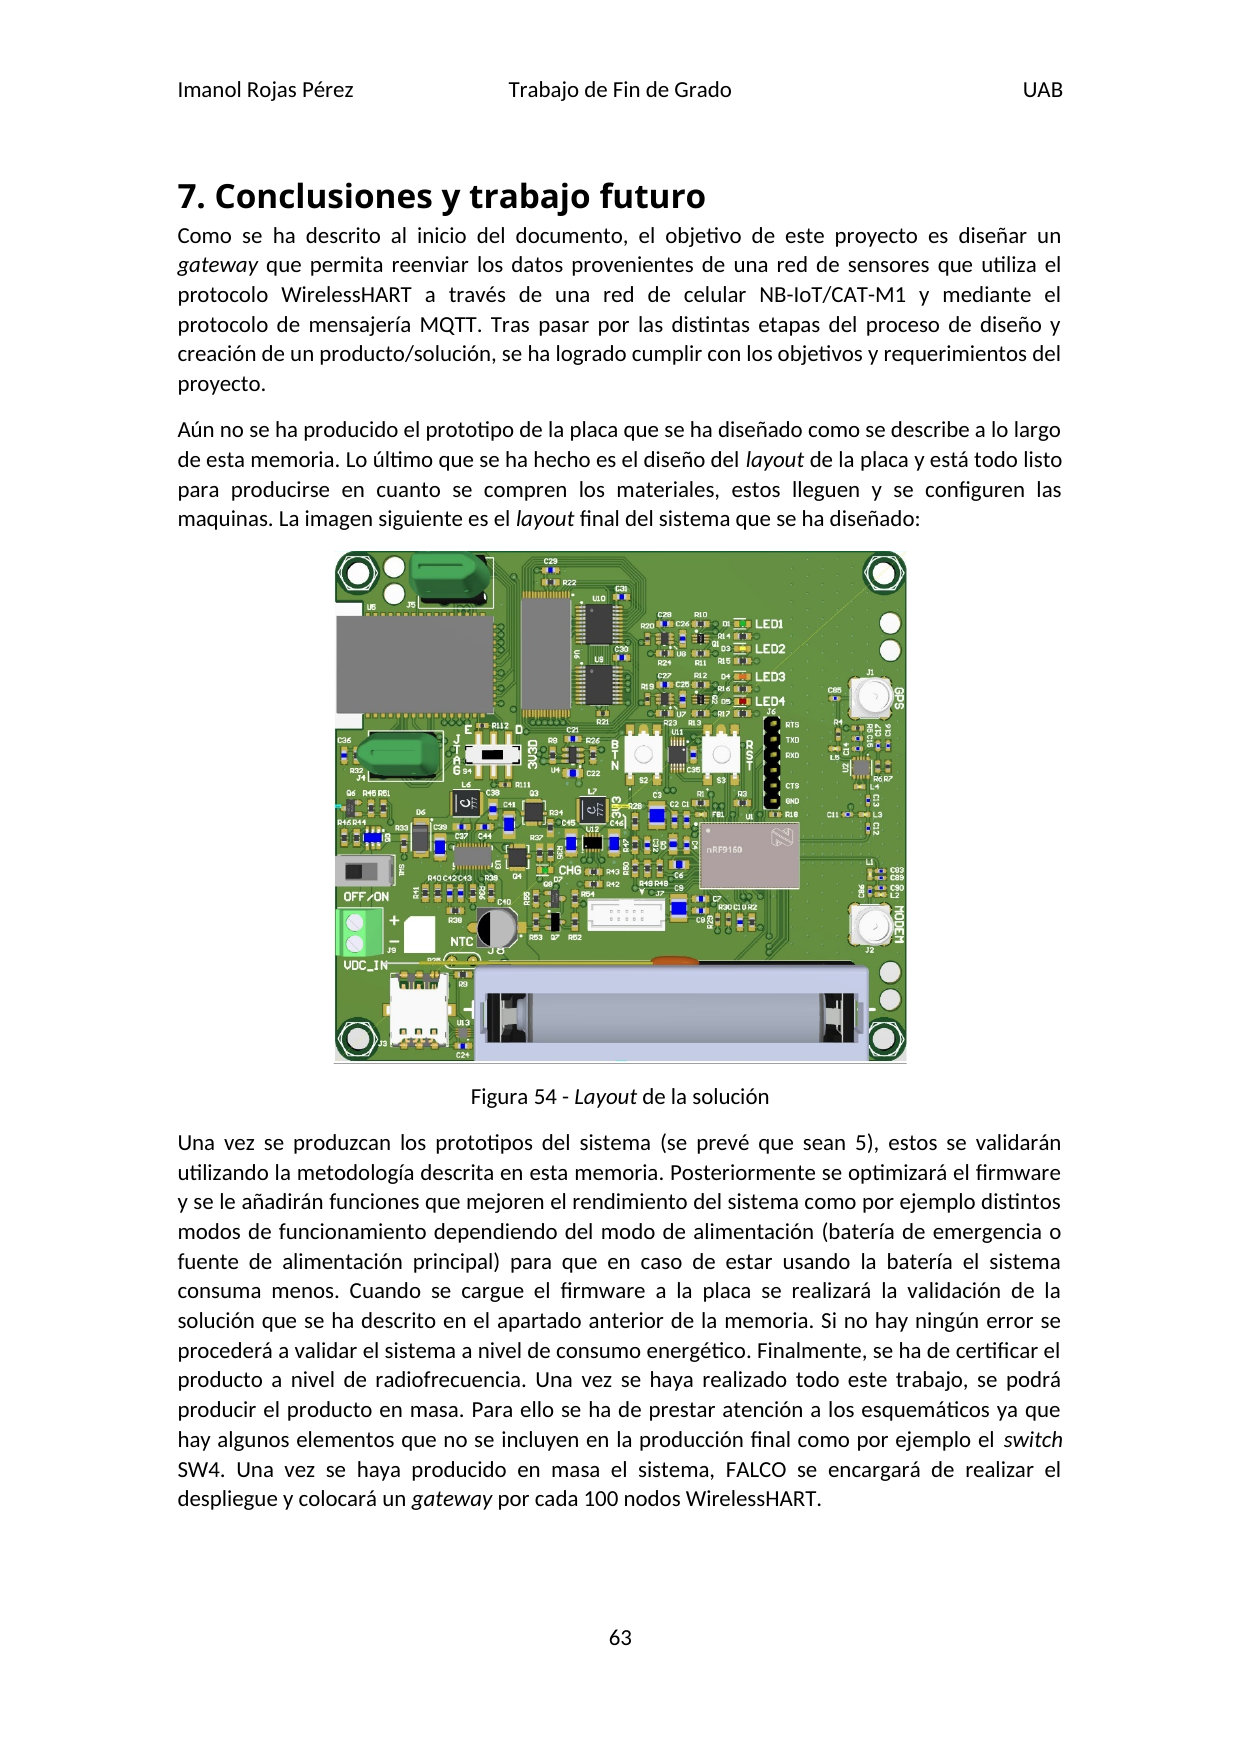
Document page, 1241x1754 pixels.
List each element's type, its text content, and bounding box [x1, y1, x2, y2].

picture [333, 551, 907, 1064]
subtitle Conclusiones y trabajo futuro [177, 173, 1063, 218]
text Figura 54 - Layout de la solución [177, 1082, 1063, 1110]
text Aún no se ha producido el prototipo de la placa que se ha diseñado como se describe a lo largo de esta memoria. Lo último que se ha hecho es el diseño del layout de la placa y está todo listo para producirse en cuanto se compren los materiales, estos lleguen y se configuren las maquinas. La imagen siguiente es el layout final del sistema que se ha diseñado: [177, 416, 1063, 533]
text Una vez se produzcan los prototipos del sistema (se prevé que sean 5), estos se validarán utilizando la metodología descrita en esta memoria. Posteriormente se optimizará el firmware y se le añadirán funciones que mejoren el rendimiento del sistema como por ejemplo distintos modos de funcionamiento dependiendo del modo de alimentación (batería de emergencia o fuente de alimentación principal) para que en caso de estar usando la batería el sistema consuma menos. Cuando se cargue el firmware a la placa se realizará la validación de la solución que se ha descrito en el apartado anterior de la memoria. Si no hay ningún error se procederá a validar el sistema a nivel de consumo energético. Finalmente, se ha de certificar el producto a nivel de radiofrecuencia. Una vez se haya realizado todo este trabajo, se podrá producir el producto en masa. Para ello se ha de prestar atención a los esquemáticos ya que hay algunos elementos que no se incluyen en la producción final como por ejemplo el switch SW4. Una vez se haya producido en masa el sistema, FALCO se encargará de realizar el despliegue y colocará un gateway por cada 100 nodos WirelessHART. [177, 1128, 1063, 1512]
text Como se ha descrito al inicio del documento, el objetivo de este proyecto es diseñar un gateway que permita reenviar los datos provenientes de una red de sensores que utiliza el protocolo WirelessHART a través de una red de celular NB-IoT/CAT-M1 y mediante el protocolo de mensajería MQTT. Tras pasar por las distintas etapas del proceso de diseño y creación de un producto/solución, se ha logrado cumplir con los objetivos y requerimientos del proyecto. [177, 221, 1063, 397]
